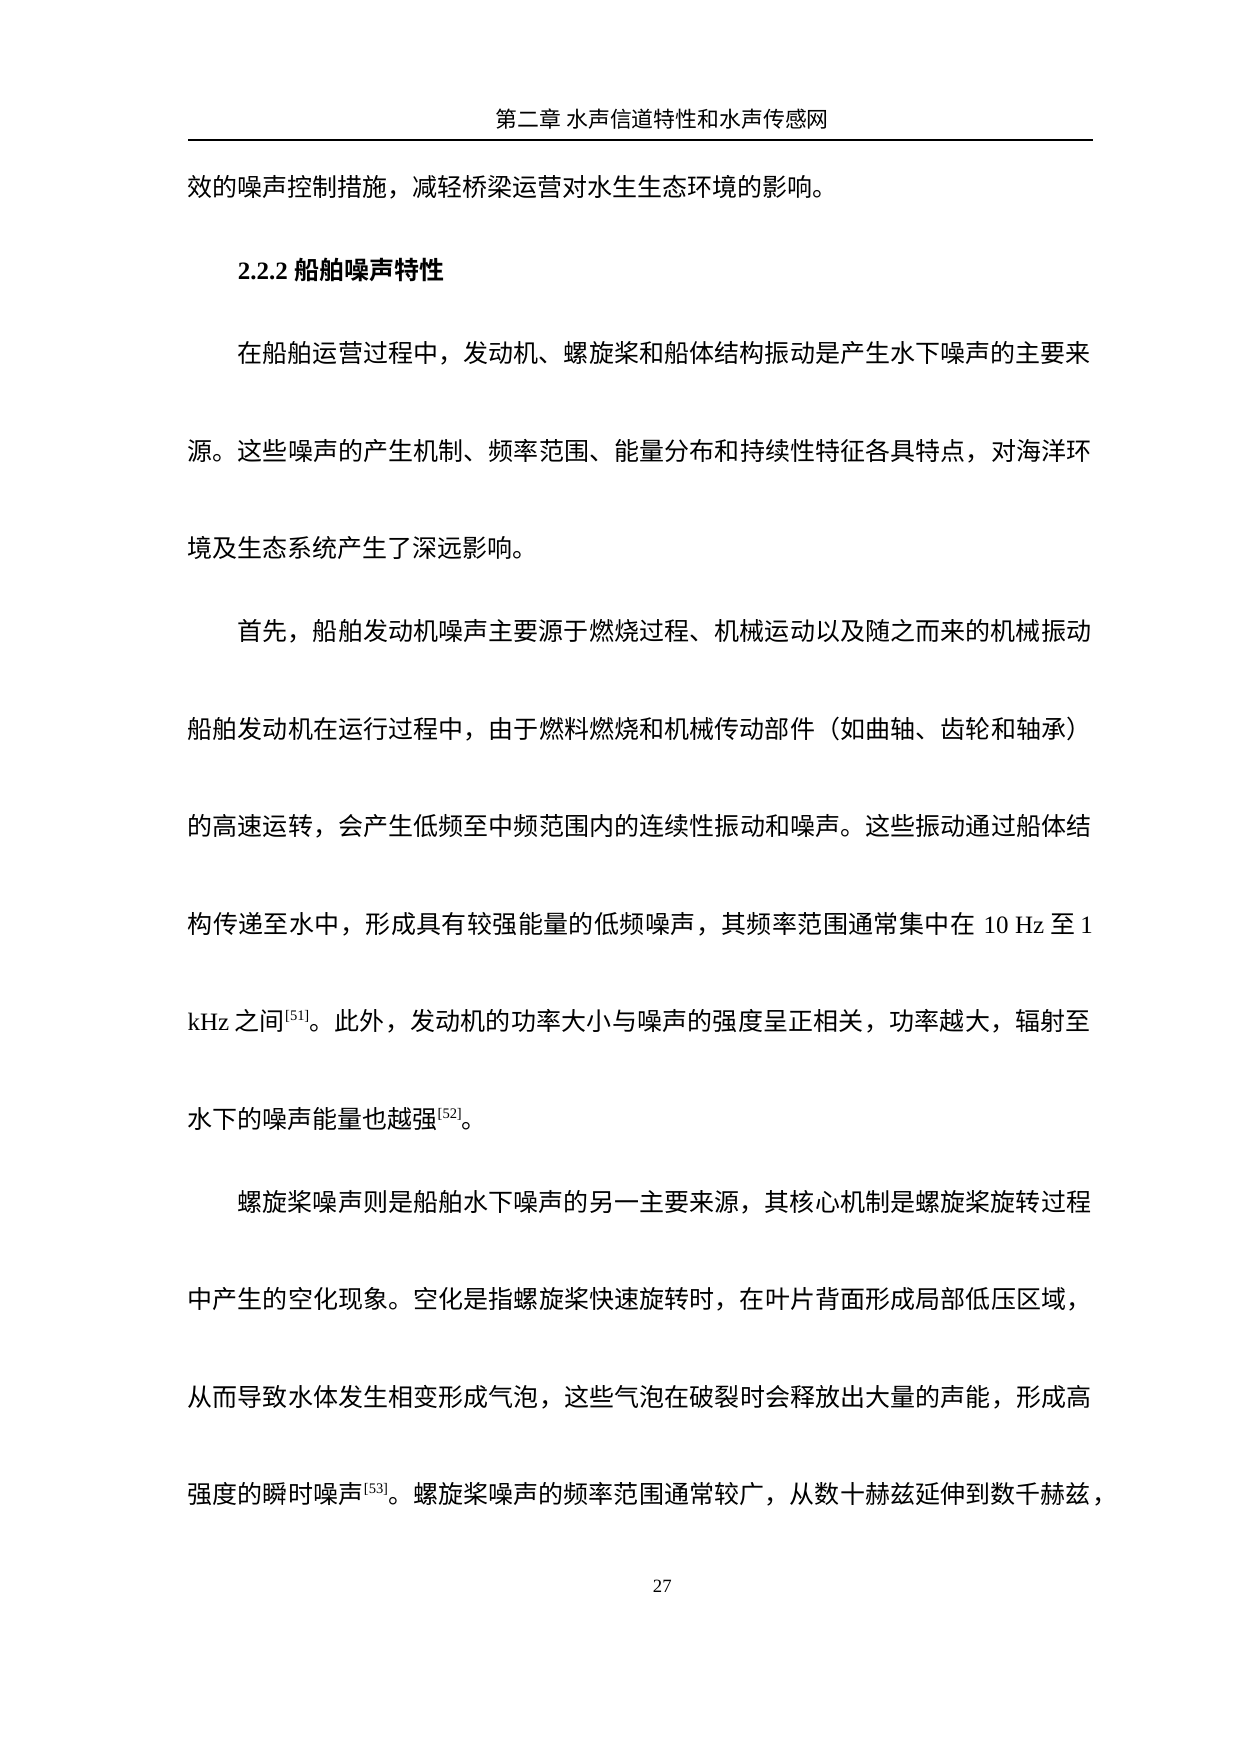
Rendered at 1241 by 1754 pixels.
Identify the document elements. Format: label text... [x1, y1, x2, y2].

text 首先，船舶发动机噪声主要源于燃烧过程、机械运动以及随之而来的机械振动。船舶发动机在运行过程中，由于燃料燃烧和机械传动部件（如曲轴、齿轮和轴承）的高速运转，会产生低频至中频范围内的连续性振动和噪声。这些振动通过船体结构传递至水中，形成具有较强能量的低频噪声，其频率范围通常集中在10 Hz至1 kHz之间[51]。此外，发动机的功率大小与噪声的强度呈正相关，功率越大，辐射至水下的噪声能量也越强[52]。 [187, 597, 1093, 1150]
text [187, 153, 1093, 218]
text 在船舶运营过程中，发动机、螺旋桨和船体结构振动是产生水下噪声的主要来源。这些噪声的产生机制、频率范围、能量分布和持续性特征各具特点，对海洋环境及生态系统产生了深远影响。 [187, 319, 1093, 579]
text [187, 1168, 1093, 1525]
text 2.2.2 船舶噪声特性 [187, 236, 1093, 301]
